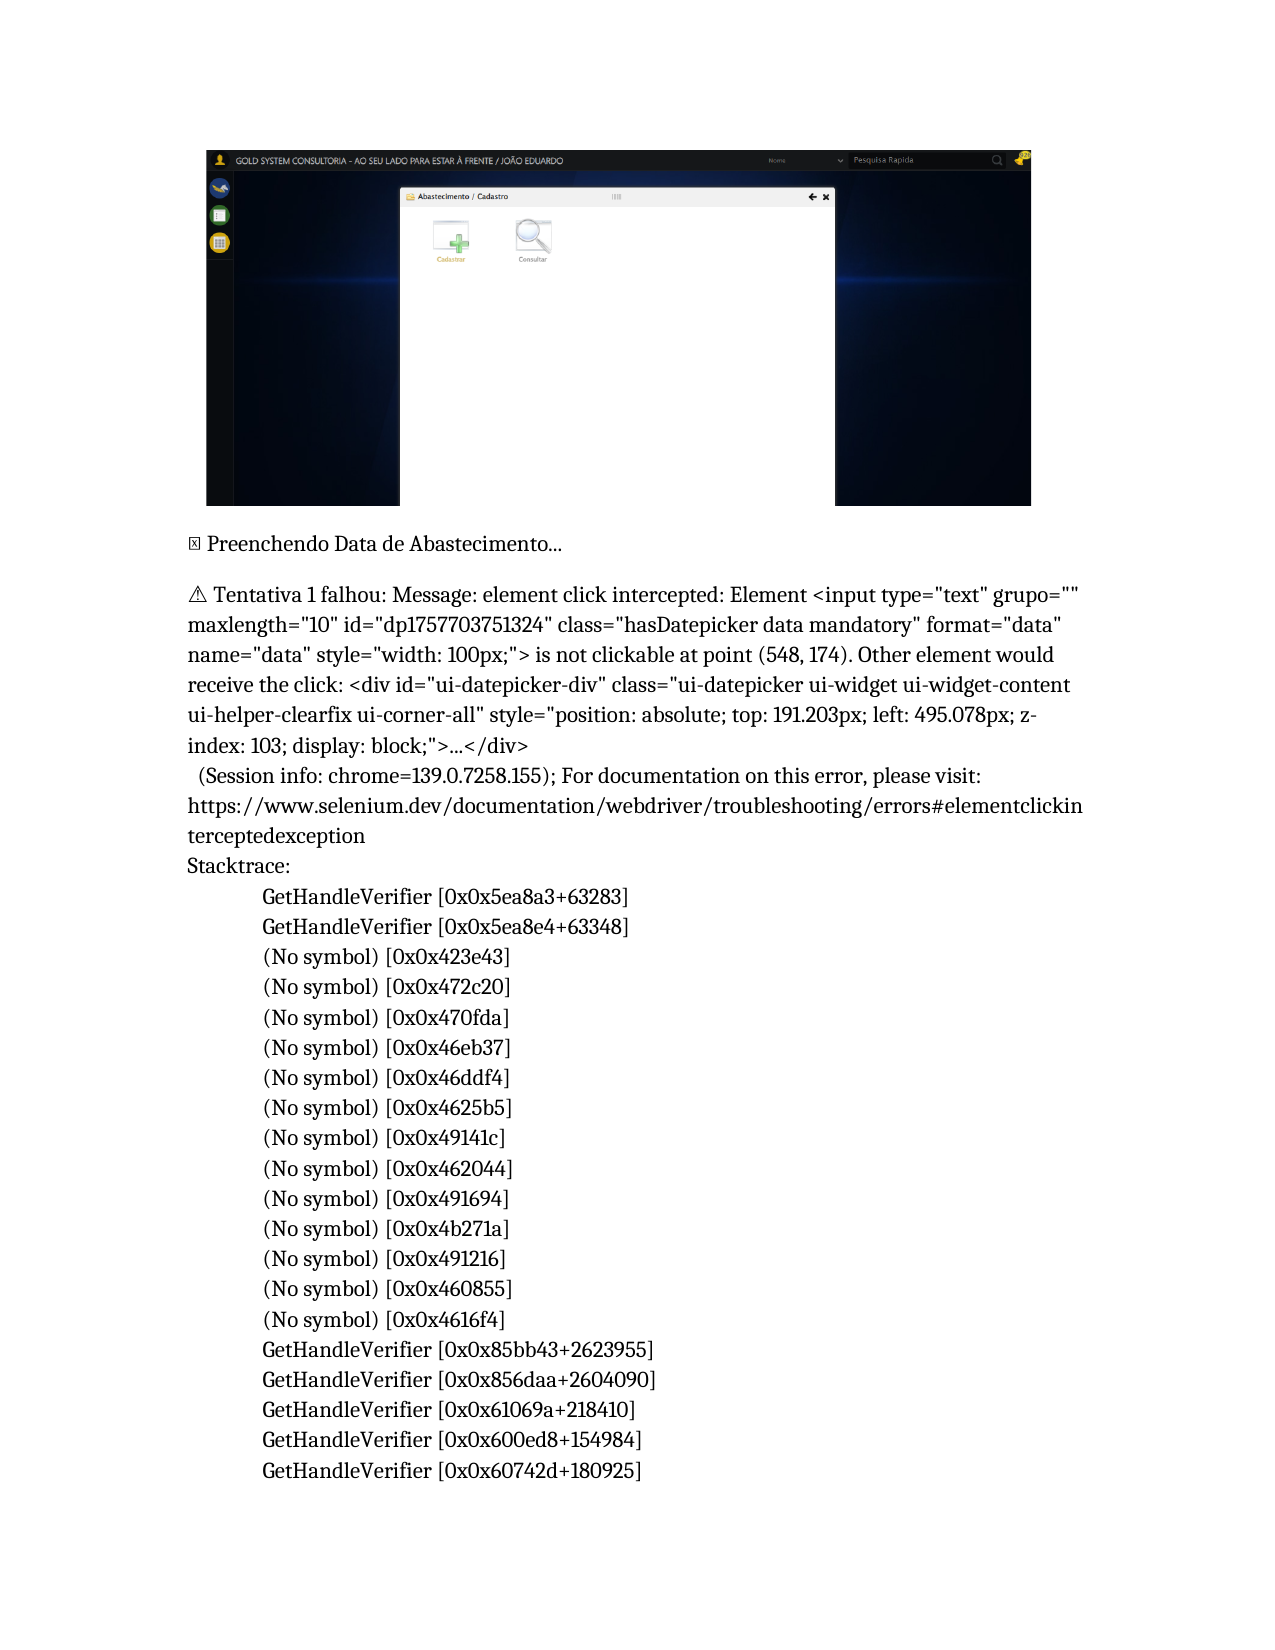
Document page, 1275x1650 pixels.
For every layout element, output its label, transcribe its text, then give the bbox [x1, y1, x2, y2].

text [187, 581, 1087, 1484]
picture [206, 150, 1032, 506]
text 🔄 Preenchendo Data de Abastecimento... [187, 530, 1087, 557]
